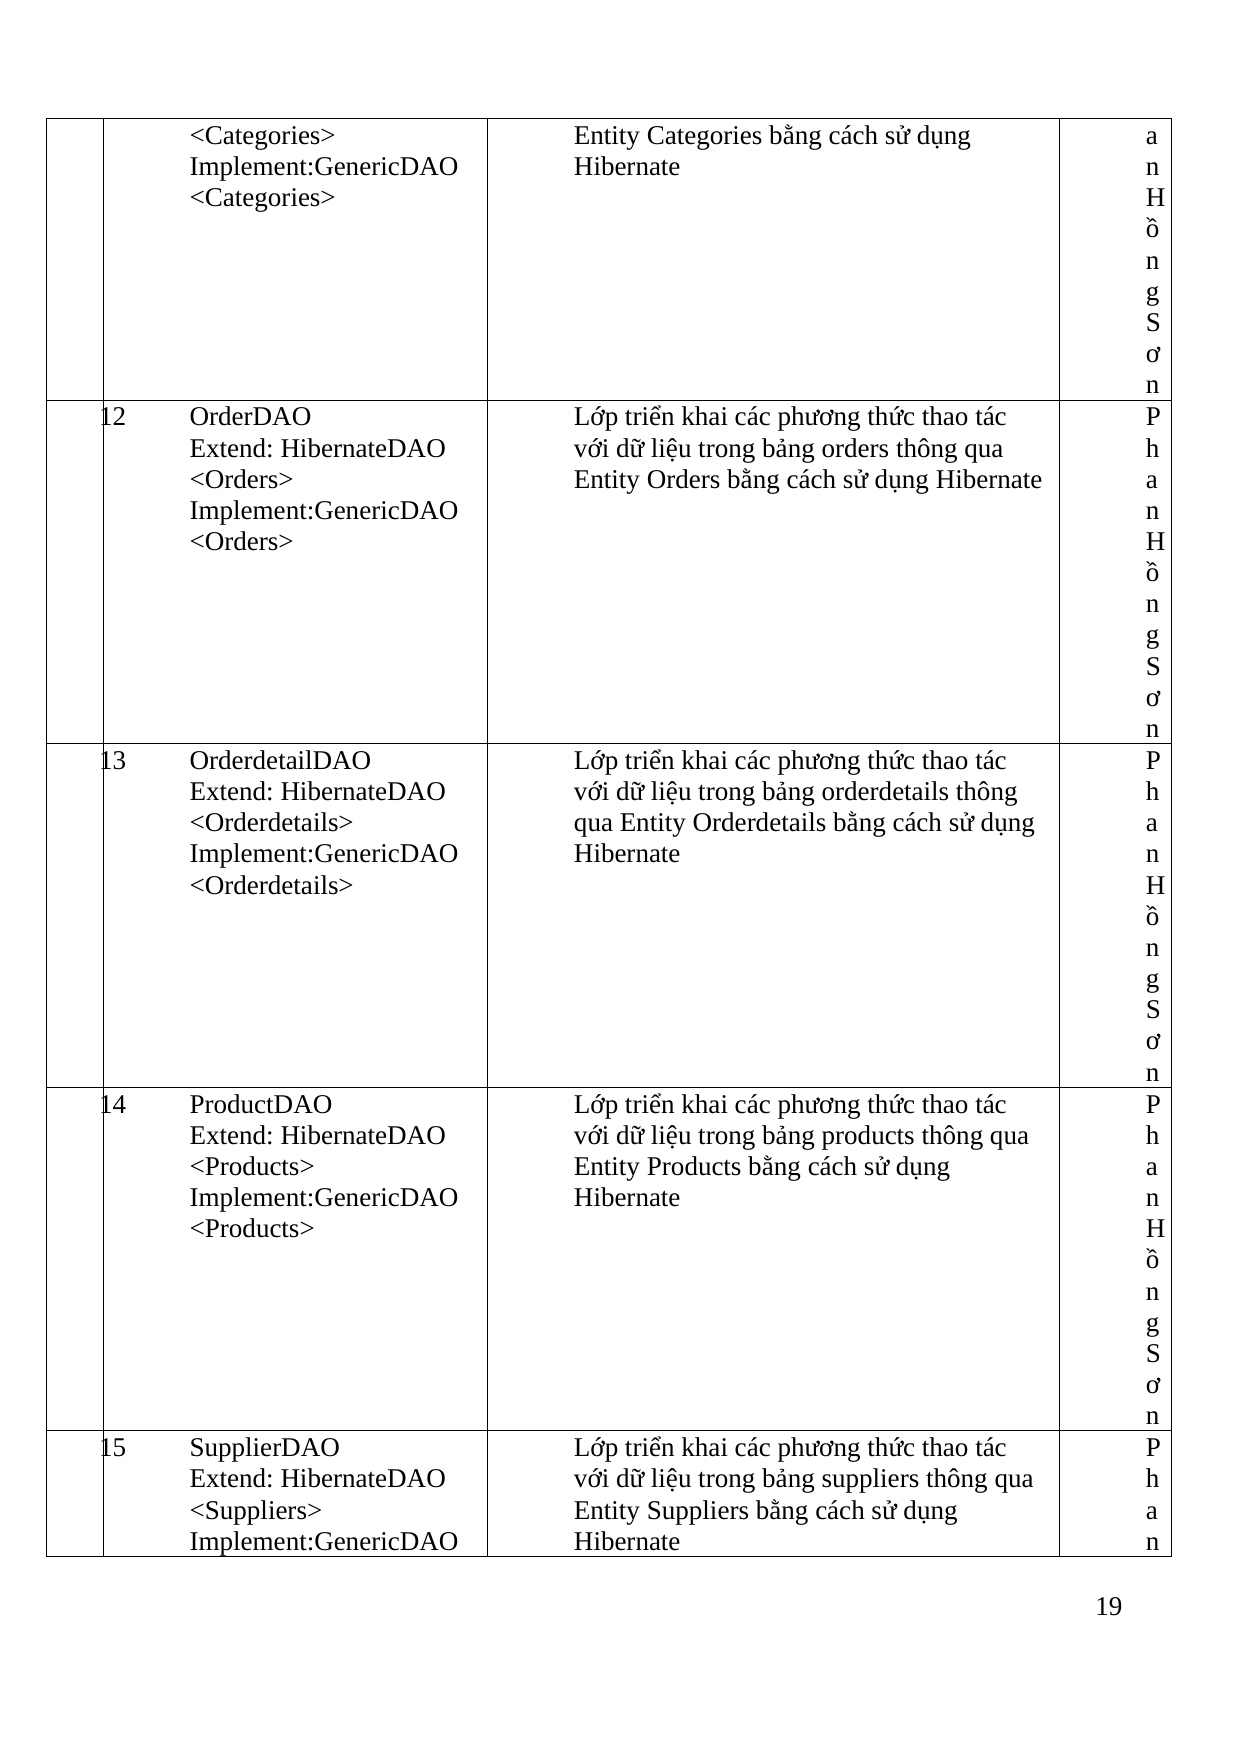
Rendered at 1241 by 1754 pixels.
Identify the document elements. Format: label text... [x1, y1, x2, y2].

table_cell Lớp triển khai các phương thức thao tác với dữ liệu trong bảng orders thông qua Entity Orders bằng cách sử dụng Hibernate [488, 401, 1059, 743]
table_cell 13 [47, 744, 103, 1087]
table_cell Phan Hồng Sơn [1060, 119, 1171, 399]
table_cell Lớp triển khai các phương thức thao tác với dữ liệu trong bảng products thông qua Entity Products bằng cách sử dụng Hibernate [488, 1088, 1059, 1430]
table_cell Phan Hồng Sơn [1060, 1431, 1171, 1556]
table_cell 12 [47, 401, 103, 743]
table_cell 14 [47, 1088, 103, 1430]
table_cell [104, 1431, 487, 1556]
table_cell ProductDAO Extend: HibernateDAO <Products> Implement:GenericDAO <Products> [104, 1088, 487, 1430]
table_cell Phan Hồng Sơn [1060, 1088, 1171, 1430]
table_cell OrderDAO Extend: HibernateDAO <Orders> Implement:GenericDAO <Orders> [104, 401, 487, 743]
table_cell OrderdetailDAO Extend: HibernateDAO <Orderdetails> Implement:GenericDAO <Orderdetails> [104, 744, 487, 1087]
table_cell 11 [47, 119, 103, 399]
table_cell Phan Hồng Sơn [1060, 744, 1171, 1087]
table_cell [488, 119, 1059, 399]
table_cell Phan Hồng Sơn [1060, 401, 1171, 743]
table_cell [488, 1431, 1059, 1556]
table_cell 15 [47, 1431, 103, 1556]
table_cell Lớp triển khai các phương thức thao tác với dữ liệu trong bảng orderdetails thông qua Entity Orderdetails bằng cách sử dụng Hibernate [488, 744, 1059, 1087]
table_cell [104, 119, 487, 399]
